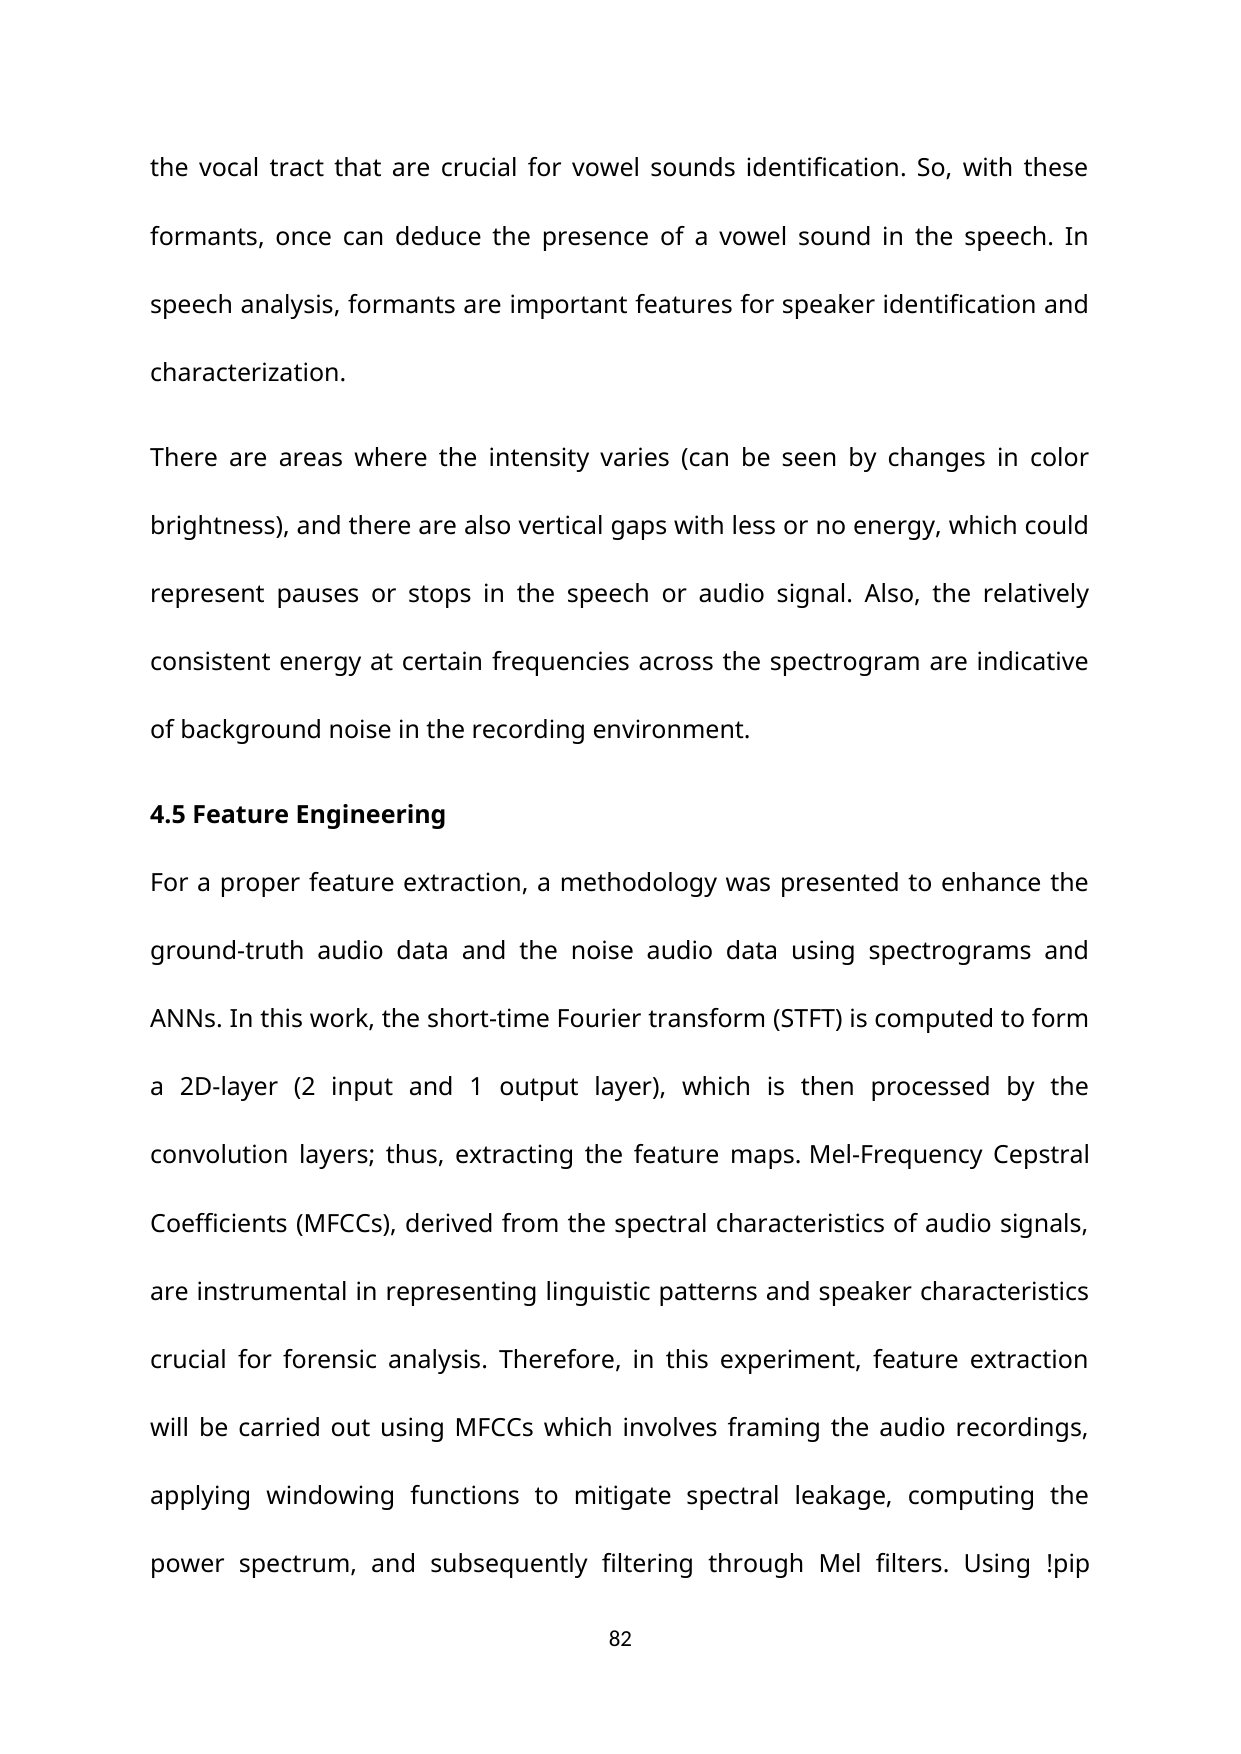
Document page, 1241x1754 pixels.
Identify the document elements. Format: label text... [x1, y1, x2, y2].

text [150, 864, 1090, 1580]
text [150, 150, 1090, 388]
text There are areas where the intensity varies (can be seen by changes in color brightness), and there are also vertical gaps with less or no energy, which could represent pauses or stops in the speech or audio signal. Also, the relatively consistent energy at certain frequencies across the spectrogram are indicative of background noise in the recording environment. [150, 439, 1090, 746]
subtitle 4.5 Feature Engineering [150, 796, 1090, 831]
